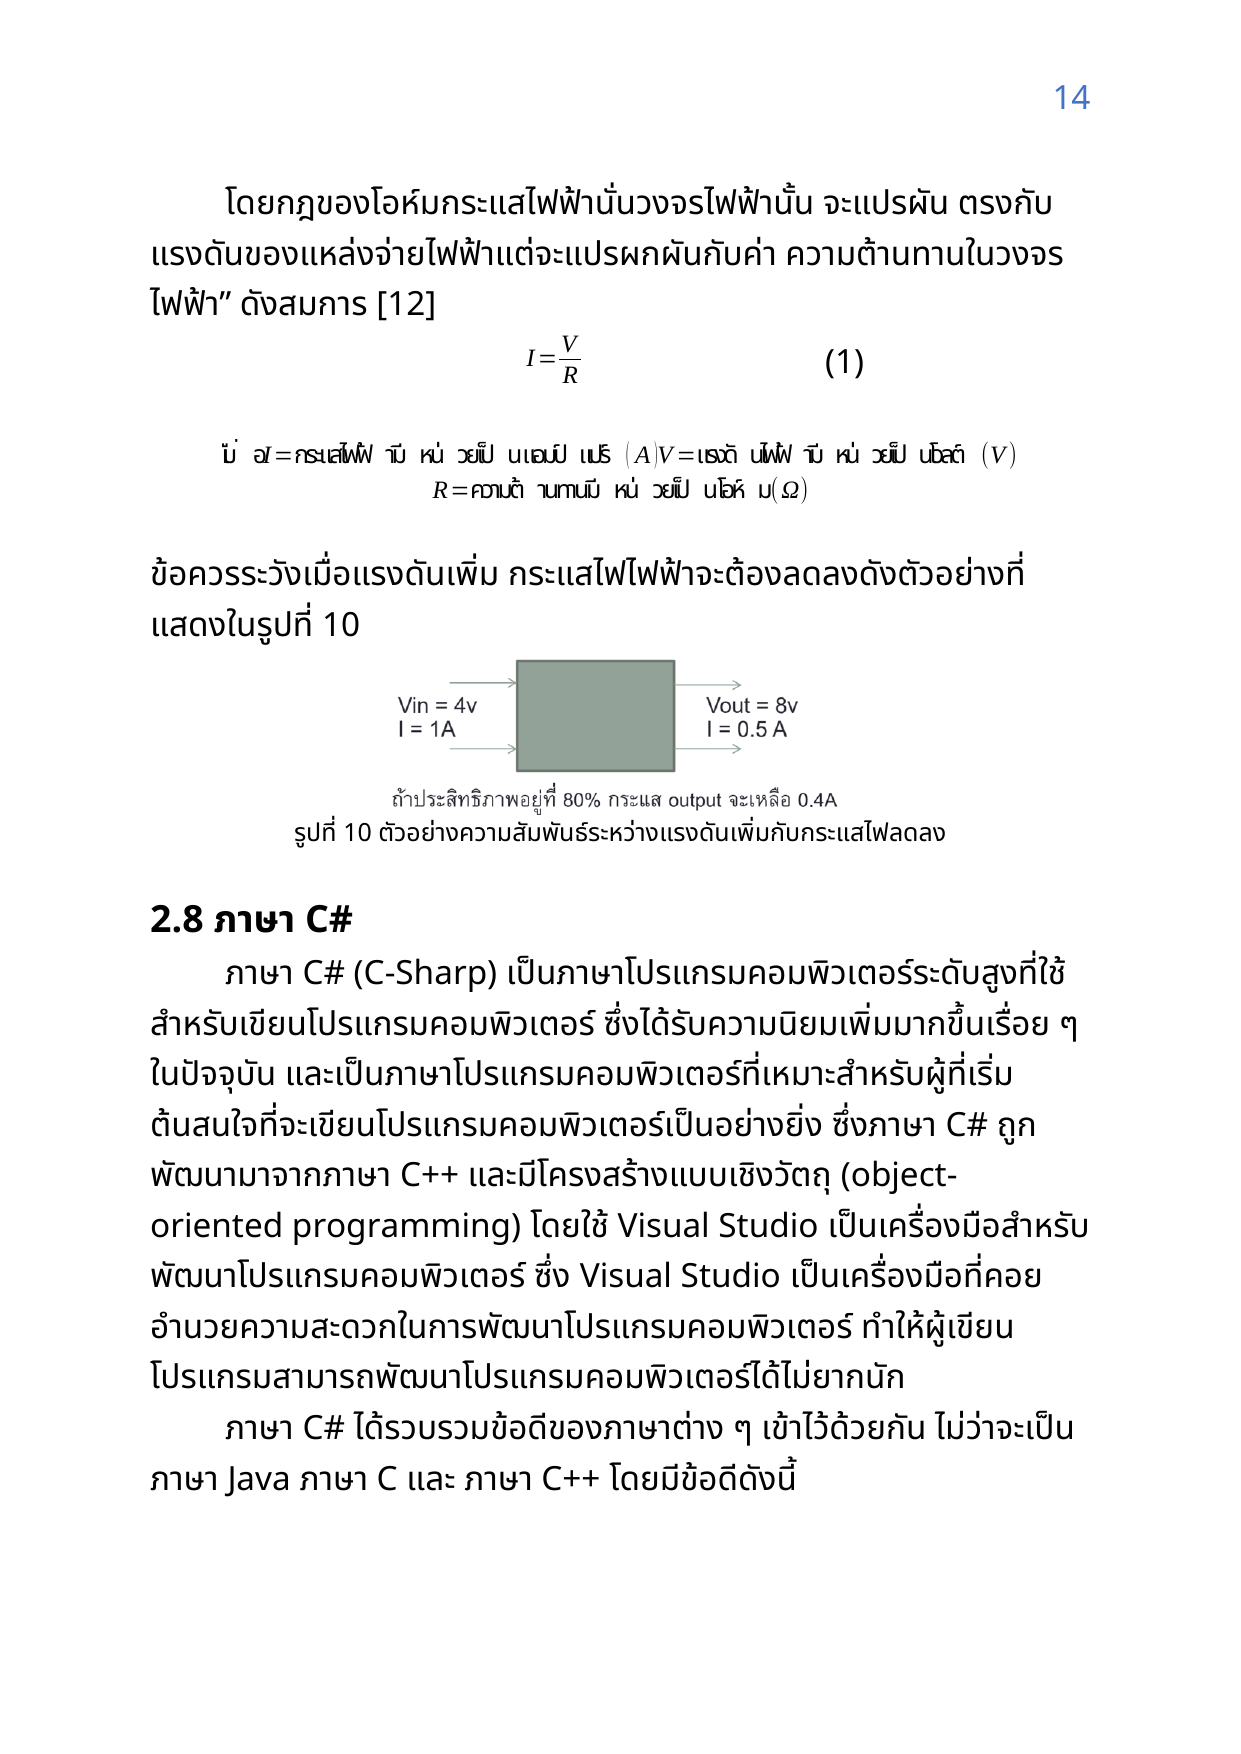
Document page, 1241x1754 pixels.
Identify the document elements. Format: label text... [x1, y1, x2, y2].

text รูปที่ 10 ตัวอย่างความสัมพันธ์ระหว่างแรงดันเพิ่มกับกระแสไฟลดลง [150, 814, 1090, 852]
picture [370, 651, 870, 815]
text 2.8 ภาษา C# [150, 892, 1090, 949]
text (1) [150, 331, 1049, 390]
text ภาษา C# ได้รวบรวมข้อดีของภาษาต่าง ๆ เข้าไว้ด้วยกัน ไม่ว่าจะเป็นภาษา Java ภาษา C และ ภาษา C++ โดยมีข้อดีดังนี้ [150, 1404, 1090, 1505]
text โดยกฎของโอห์มกระแสไฟฟ้านั่นวงจรไฟฟ้านั้น จะแปรผัน ตรงกับ แรงดันของแหล่งจ่ายไฟฟ้าแต่จะแปรผกผันกับค่า ความต้านทานในวงจรไฟฟ้า” ดังสมการ [12] [150, 179, 1090, 331]
text ข้อควรระวังเมื่อแรงดันเพิ่ม กระแสไฟไฟฟ้าจะต้องลดลงดังตัวอย่างที่แสดงในรูปที่ 10 [150, 550, 1090, 651]
text ภาษา C# (C-Sharp) เป็นภาษาโปรแกรมคอมพิวเตอร์ระดับสูงที่ใช้สำหรับเขียนโปรแกรมคอมพิวเตอร์ ซึ่งได้รับความนิยมเพิ่มมากขึ้นเรื่อย ๆ ในปัจจุบัน และเป็นภาษาโปรแกรมคอมพิวเตอร์ที่เหมาะสำหรับผู้ที่เริ่มต้นสนใจที่จะเขียนโปรแกรมคอมพิวเตอร์เป็นอย่างยิ่ง ซึ่งภาษา C# ถูกพัฒนามาจากภาษา C++ และมีโครงสร้างแบบเชิงวัตถุ (object-oriented programming) โดยใช้ Visual Studio เป็นเครื่องมือสำหรับพัฒนาโปรแกรมคอมพิวเตอร์ ซึ่ง Visual Studio เป็นเครื่องมือที่คอยอำนวยความสะดวกในการพัฒนาโปรแกรมคอมพิวเตอร์ ทำให้ผู้เขียนโปรแกรมสามารถพัฒนาโปรแกรมคอมพิวเตอร์ได้ไม่ยากนัก [150, 949, 1090, 1404]
